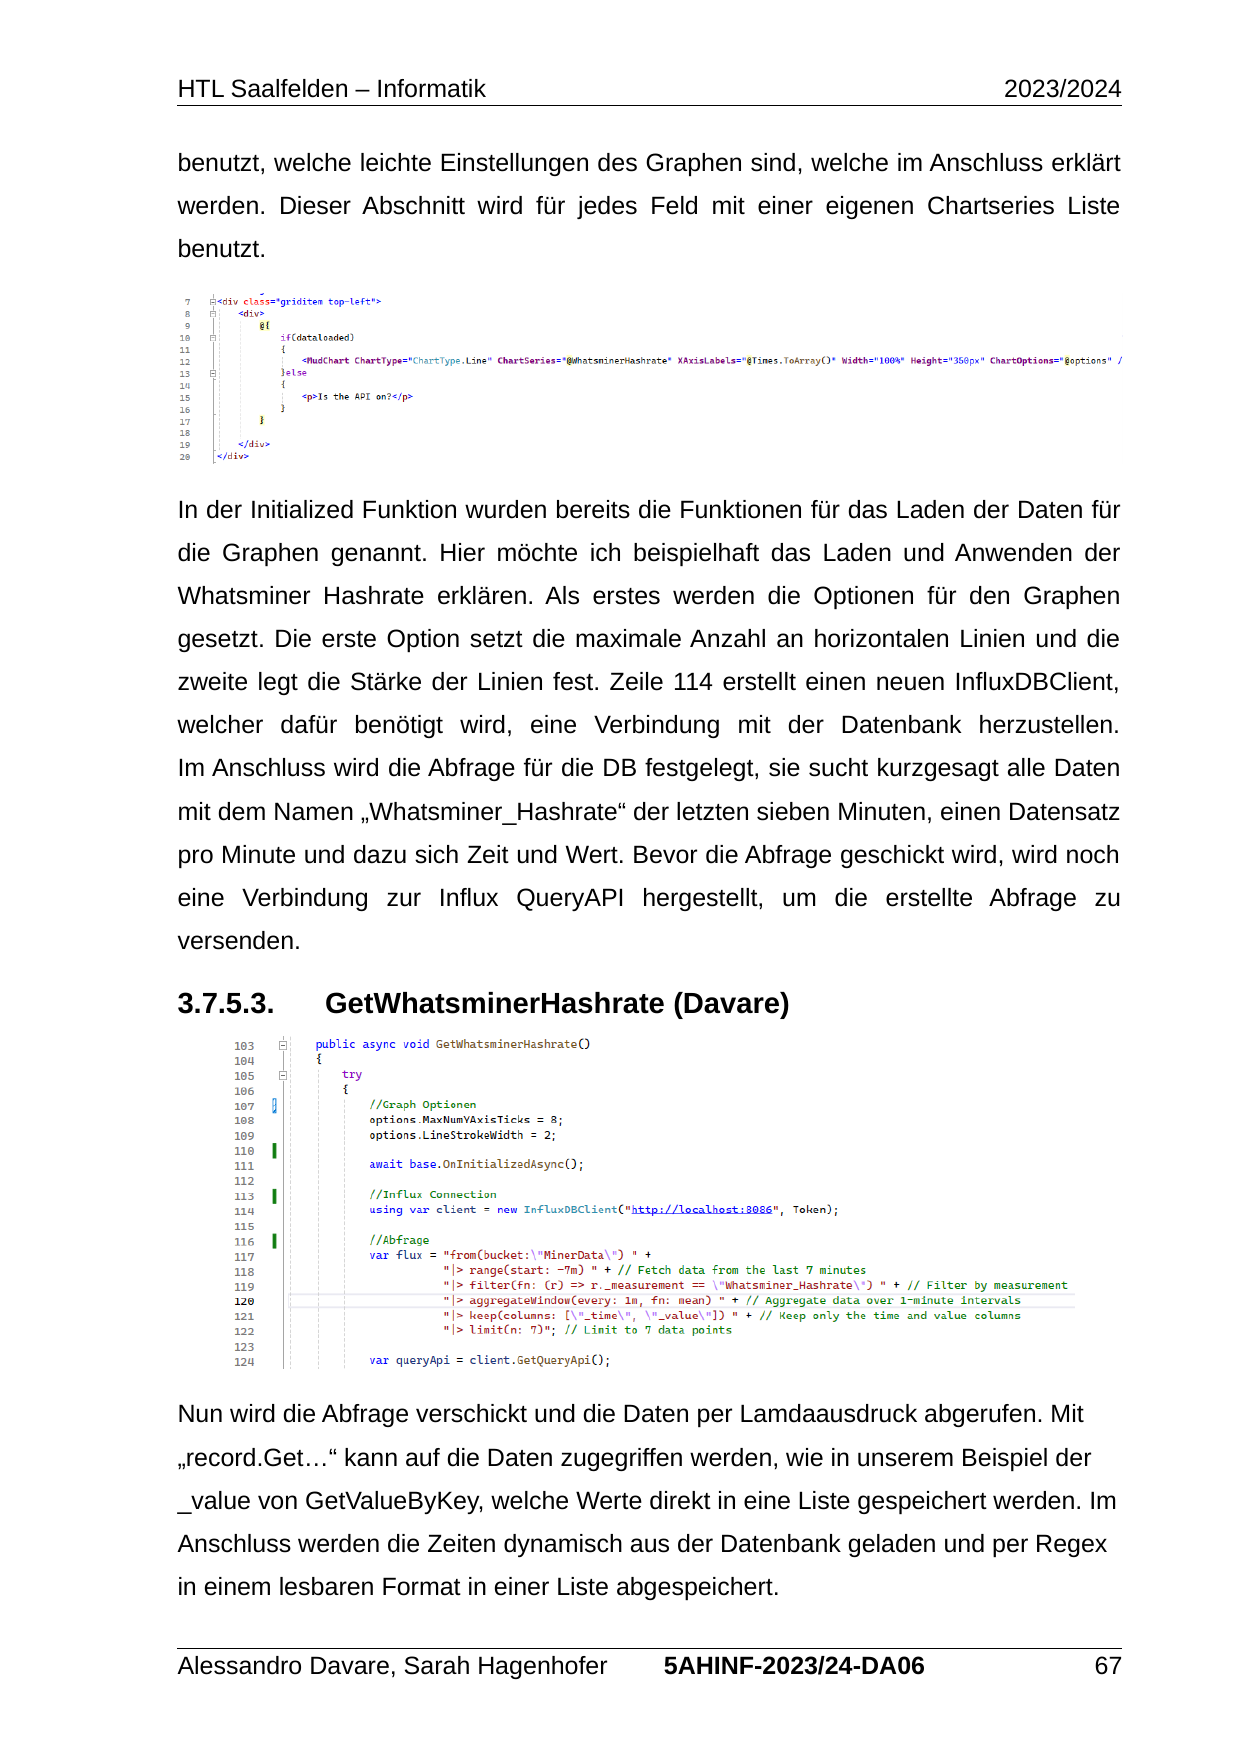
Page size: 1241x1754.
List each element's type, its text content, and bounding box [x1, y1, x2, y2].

text Nun wird die Abfrage verschickt und die Daten per Lamdaausdruck abgerufen. Mit „record.Get…“ kann auf die Daten zugegriffen werden, wie in unserem Beispiel der _value von GetValueByKey, welche Werte direkt in eine Liste gespeichert werden. Im Anschluss werden die Zeiten dynamisch aus der Datenbank geladen und per Regex in einem lesbaren Format in einer Liste abgespeichert. [177, 1399, 1122, 1601]
picture [177, 293, 1123, 464]
subtitle GetWhatsminerHashrate (Davare) [177, 986, 1122, 1019]
text In der Initialized Funktion wurden bereits die Funktionen für das Laden der Daten für die Graphen genannt. Hier möchte ich beispielhaft das Laden und Anwenden der Whatsminer Hashrate erklären. Als erstes werden die Optionen für den Graphen gesetzt. Die erste Option setzt die maximale Anzahl an horizontalen Linien und die zweite legt die Stärke der Linien fest. Zeile 114 erstellt einen neuen InfluxDBClient, welcher dafür benötigt wird, eine Verbindung mit der Datenbank herzustellen. Im Anschluss wird die Abfrage für die DB festgelegt, sie sucht kurzgesagt alle Daten mit dem Namen „Whatsminer_Hashrate“ der letzten sieben Minuten, einen Datensatz pro Minute und dazu sich Zeit und Wert. Bevor die Abfrage geschickt wird, wird noch eine Verbindung zur Influx QueryAPI hergestellt, um die erstellte Abfrage zu versenden. [177, 495, 1122, 955]
picture [224, 1036, 1075, 1369]
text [177, 148, 1122, 263]
